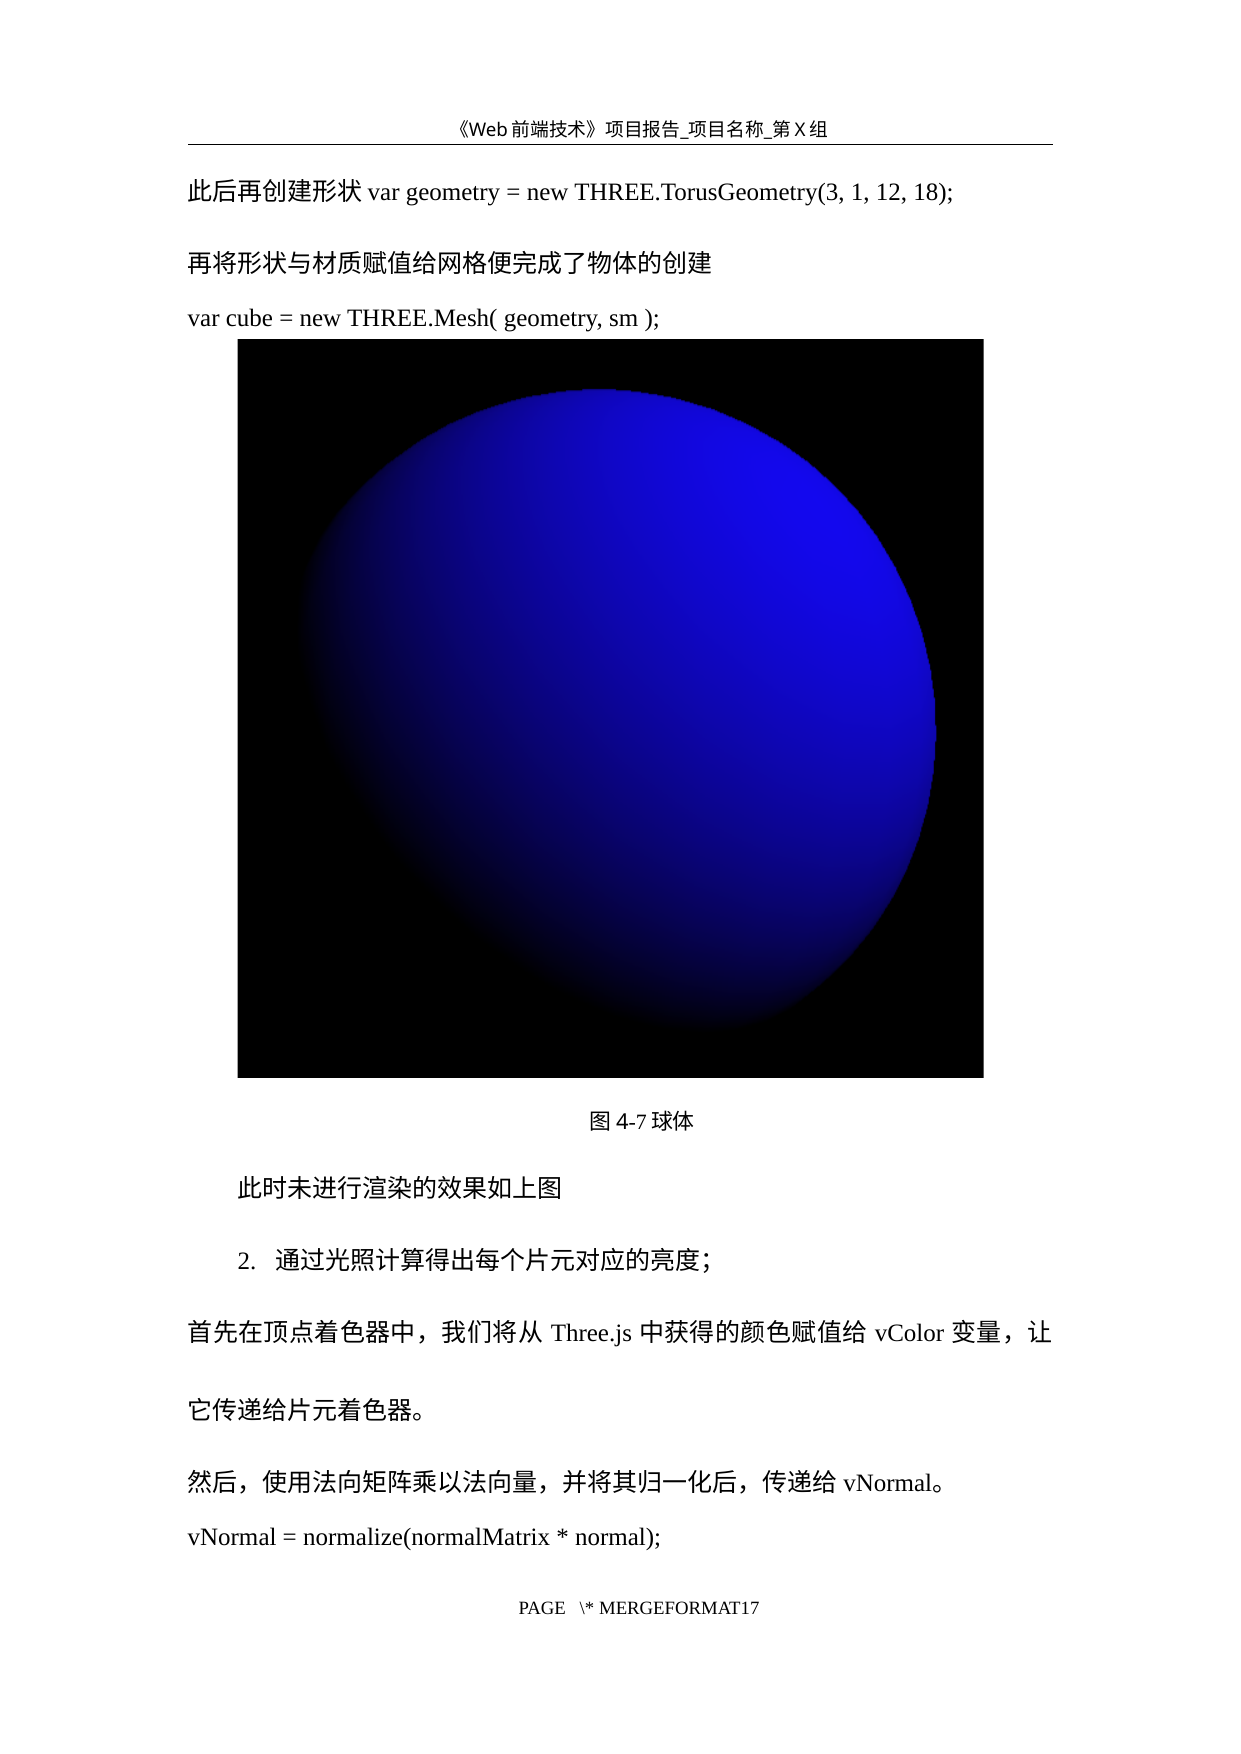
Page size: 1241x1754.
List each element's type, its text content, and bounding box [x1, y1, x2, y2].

text vNormal = normalize(normalMatrix * normal); [187, 1520, 1053, 1553]
text 再将形状与材质赋值给网格便完成了物体的创建 [187, 229, 1053, 294]
text 然后，使用法向矩阵乘以法向量，并将其归一化后，传递给 vNormal。 [187, 1448, 1053, 1513]
picture [237, 339, 984, 1078]
text var cube = new THREE.Mesh( geometry, sm ); [187, 301, 1053, 334]
text 图4-7球体 [187, 1104, 1053, 1136]
text 首先在顶点着色器中，我们将从 Three.js 中获得的颜色赋值给 vColor 变量，让它传递给片元着色器。 [187, 1298, 1053, 1441]
text 此时未进行渲染的效果如上图 [187, 1154, 1053, 1219]
text 此后再创建形状var geometry = new THREE.TorusGeometry(3, 1, 12, 18); [187, 157, 1053, 222]
list 通过光照计算得出每个片元对应的亮度； [187, 1226, 1053, 1291]
